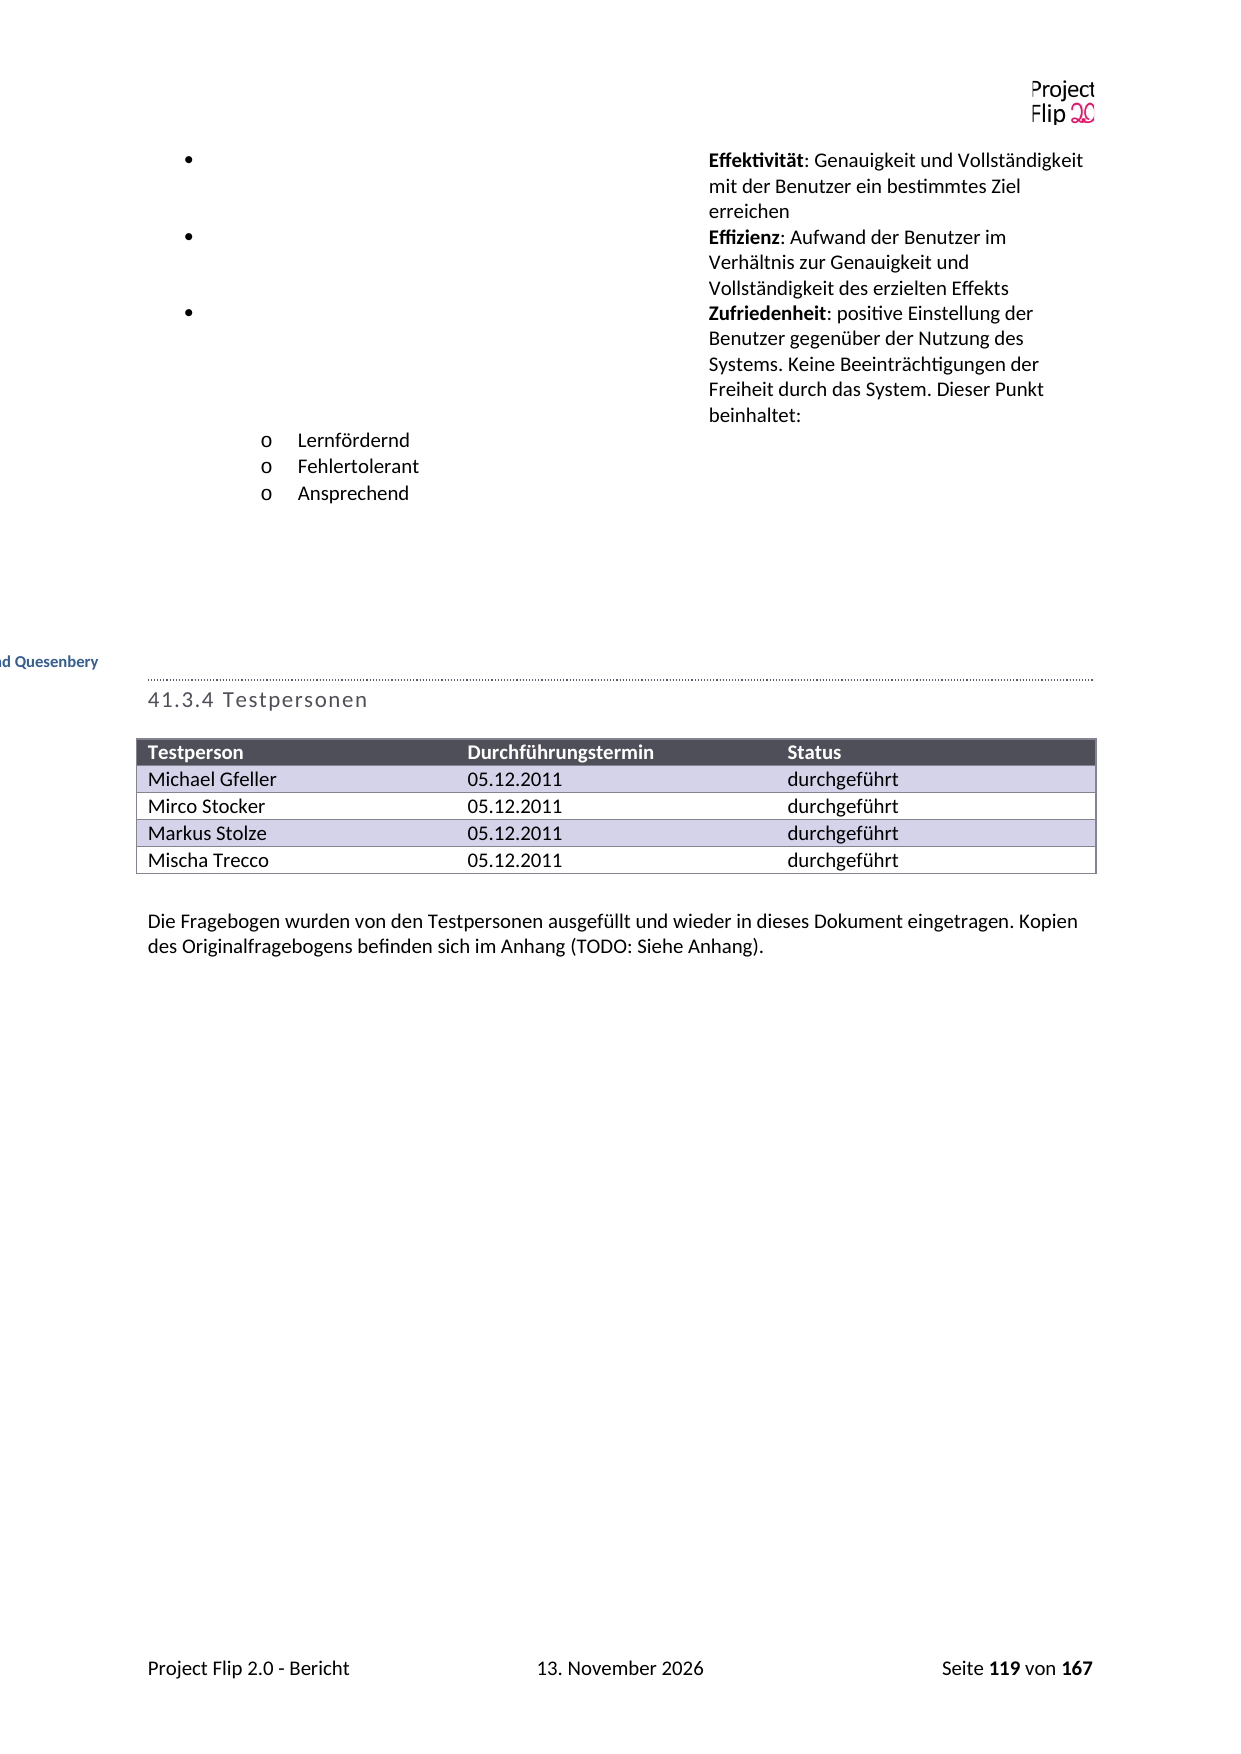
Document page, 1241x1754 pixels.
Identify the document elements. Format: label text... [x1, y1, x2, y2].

table_cell Mirco Stocker [137, 793, 456, 819]
list Effektivität: Genauigkeit und Vollständigkeit mit der Benutzer ein bestimmtes Ziel erreichen [185, 148, 1093, 224]
table_header Testperson [137, 740, 456, 765]
subtitle Testpersonen [148, 679, 1093, 713]
picture [1081, 79, 1097, 124]
table_cell durchgeführt [776, 793, 1095, 819]
table_cell Mischa Trecco [137, 847, 456, 873]
list Fehlertolerant [260, 454, 1093, 480]
text Die Fragebogen wurden von den Testpersonen ausgefüllt und wieder in dieses Dokument eingetragen. Kopien des Originalfragebogens befinden sich im Anhang (TODO: Siehe Anhang). [148, 908, 1093, 959]
table_cell Markus Stolze [137, 820, 456, 846]
list Effizienz: Aufwand der Benutzer im Verhältnis zur Genauigkeit und Vollständigkeit des erzielten Effekts [185, 224, 1093, 300]
table_cell Michael Gfeller [137, 766, 456, 792]
table_cell 05.12.2011 [456, 820, 776, 846]
table_cell durchgeführt [776, 847, 1095, 873]
table_header Status [776, 740, 1095, 765]
list Ansprechend [260, 480, 1093, 507]
table_cell 05.12.2011 [456, 847, 776, 873]
list Zufriedenheit: positive Einstellung der Benutzer gegenüber der Nutzung des Systems. Keine Beeinträchtigungen der Freiheit durch das System. Dieser Punkt beinhaltet: [185, 300, 1093, 427]
table_cell 05.12.2011 [456, 766, 776, 792]
table_cell 05.12.2011 [456, 793, 776, 819]
table_header Durchführungstermin [456, 740, 776, 765]
table_cell durchgeführt [776, 766, 1095, 792]
list Lernfördernd [260, 427, 1093, 454]
table_cell durchgeführt [776, 820, 1095, 846]
